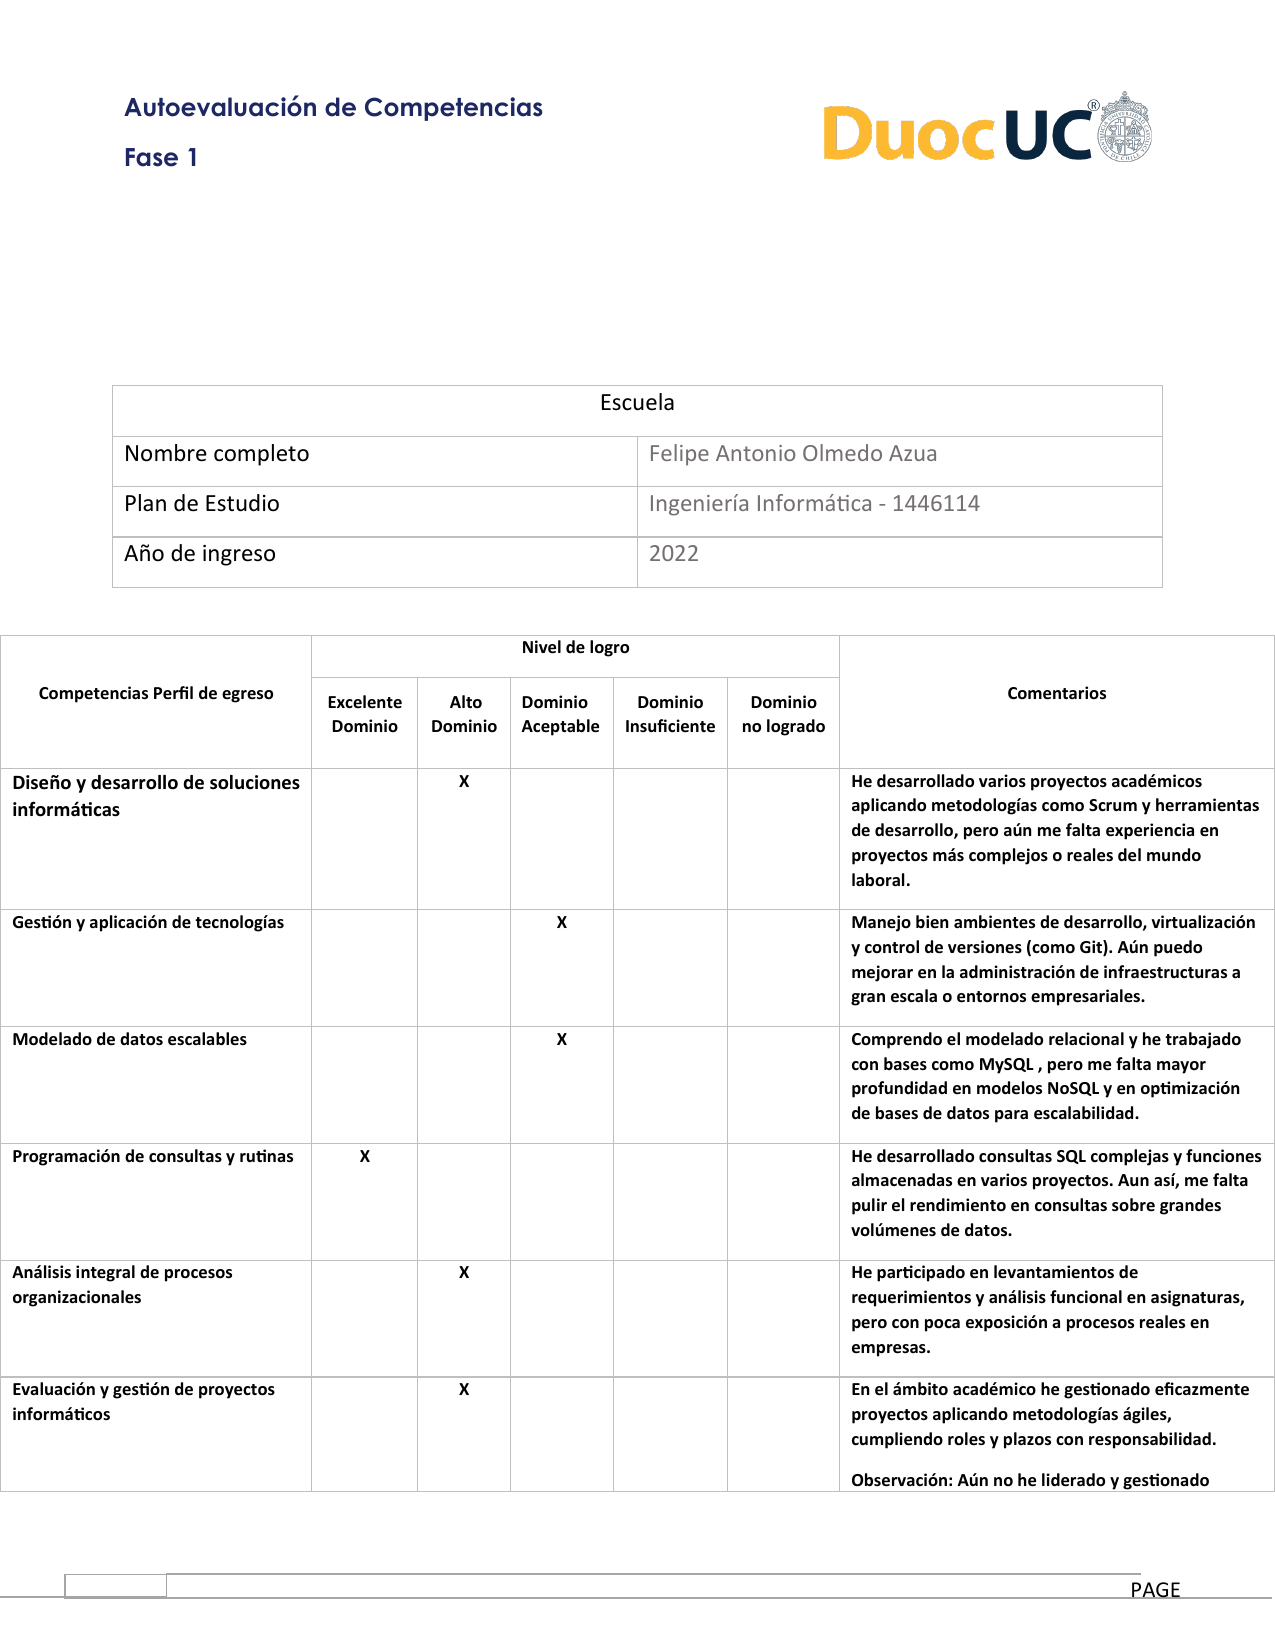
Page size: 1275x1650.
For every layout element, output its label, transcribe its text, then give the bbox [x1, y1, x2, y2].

table_header Competencias Perfil de egreso [1, 636, 311, 768]
table_cell [418, 910, 510, 1026]
table_cell Dominio Insuficiente [614, 678, 727, 768]
table_cell [728, 1027, 839, 1143]
table_cell [312, 1027, 417, 1143]
table_cell Modelado de datos escalables [1, 1027, 311, 1143]
table_cell [511, 1378, 613, 1491]
table_cell Dominio Aceptable [511, 678, 613, 768]
table_cell [614, 769, 727, 909]
table_cell Felipe Antonio Olmedo Azua [638, 437, 1162, 486]
table_cell Ingeniería Informática - 1446114 [638, 487, 1162, 536]
table_cell [312, 769, 417, 909]
table_cell [728, 910, 839, 1026]
table_cell [614, 1144, 727, 1260]
table_header Comentarios [840, 636, 1274, 768]
picture [824, 91, 1152, 162]
table_cell He desarrollado consultas SQL complejas y funciones almacenadas en varios proyectos. Aun así, me falta pulir el rendimiento en consultas sobre grandes volúmenes de datos. [840, 1144, 1274, 1260]
table_cell [728, 1378, 839, 1491]
table_cell [511, 769, 613, 909]
table_cell Manejo bien ambientes de desarrollo, virtualización y control de versiones (como Git). Aún puedo mejorar en la administración de infraestructuras a gran escala o entornos empresariales. [840, 910, 1274, 1026]
table_cell X [312, 1144, 417, 1260]
table_cell [614, 1378, 727, 1491]
table_cell X [418, 1261, 510, 1376]
table_cell Dominio no logrado [728, 678, 839, 768]
table_cell Programación de consultas y rutinas [1, 1144, 311, 1260]
table_cell [614, 1261, 727, 1376]
table_cell Evaluación y gestión de proyectos informáticos [1, 1378, 311, 1491]
table_cell X [511, 910, 613, 1026]
table_cell X [418, 1378, 510, 1491]
table_cell Alto Dominio [418, 678, 510, 768]
table_cell [728, 1144, 839, 1260]
table_cell Excelente Dominio [312, 678, 417, 768]
table_cell Diseño y desarrollo de soluciones informáticas [1, 769, 311, 909]
table_cell [614, 1027, 727, 1143]
table_cell He desarrollado varios proyectos académicos aplicando metodologías como Scrum y herramientas de desarrollo, pero aún me falta experiencia en proyectos más complejos o reales del mundo laboral. [840, 769, 1274, 909]
table_cell [614, 910, 727, 1026]
table_cell [418, 1027, 510, 1143]
table_cell 2022 [638, 538, 1162, 587]
table_cell [511, 1261, 613, 1376]
table_cell X [418, 769, 510, 909]
table_cell [511, 1144, 613, 1260]
table_cell [312, 1261, 417, 1376]
table_cell [418, 1144, 510, 1260]
table_cell Comprendo el modelado relacional y he trabajado con bases como MySQL , pero me falta mayor profundidad en modelos NoSQL y en optimización de bases de datos para escalabilidad. [840, 1027, 1274, 1143]
table_header Nivel de logro [312, 636, 839, 677]
table_cell X [511, 1027, 613, 1143]
table_header Escuela [113, 386, 1162, 436]
table_cell Gestión y aplicación de tecnologías [1, 910, 311, 1026]
table_cell Nombre completo [113, 437, 637, 486]
table_cell Análisis integral de procesos organizacionales [1, 1261, 311, 1376]
table_cell [728, 1261, 839, 1376]
table_cell Año de ingreso [113, 538, 637, 587]
table_cell [312, 1378, 417, 1491]
table_cell Plan de Estudio [113, 487, 637, 536]
table_cell [728, 769, 839, 909]
table_cell He participado en levantamientos de requerimientos y análisis funcional en asignaturas, pero con poca exposición a procesos reales en empresas. [840, 1261, 1274, 1376]
table_cell [312, 910, 417, 1026]
